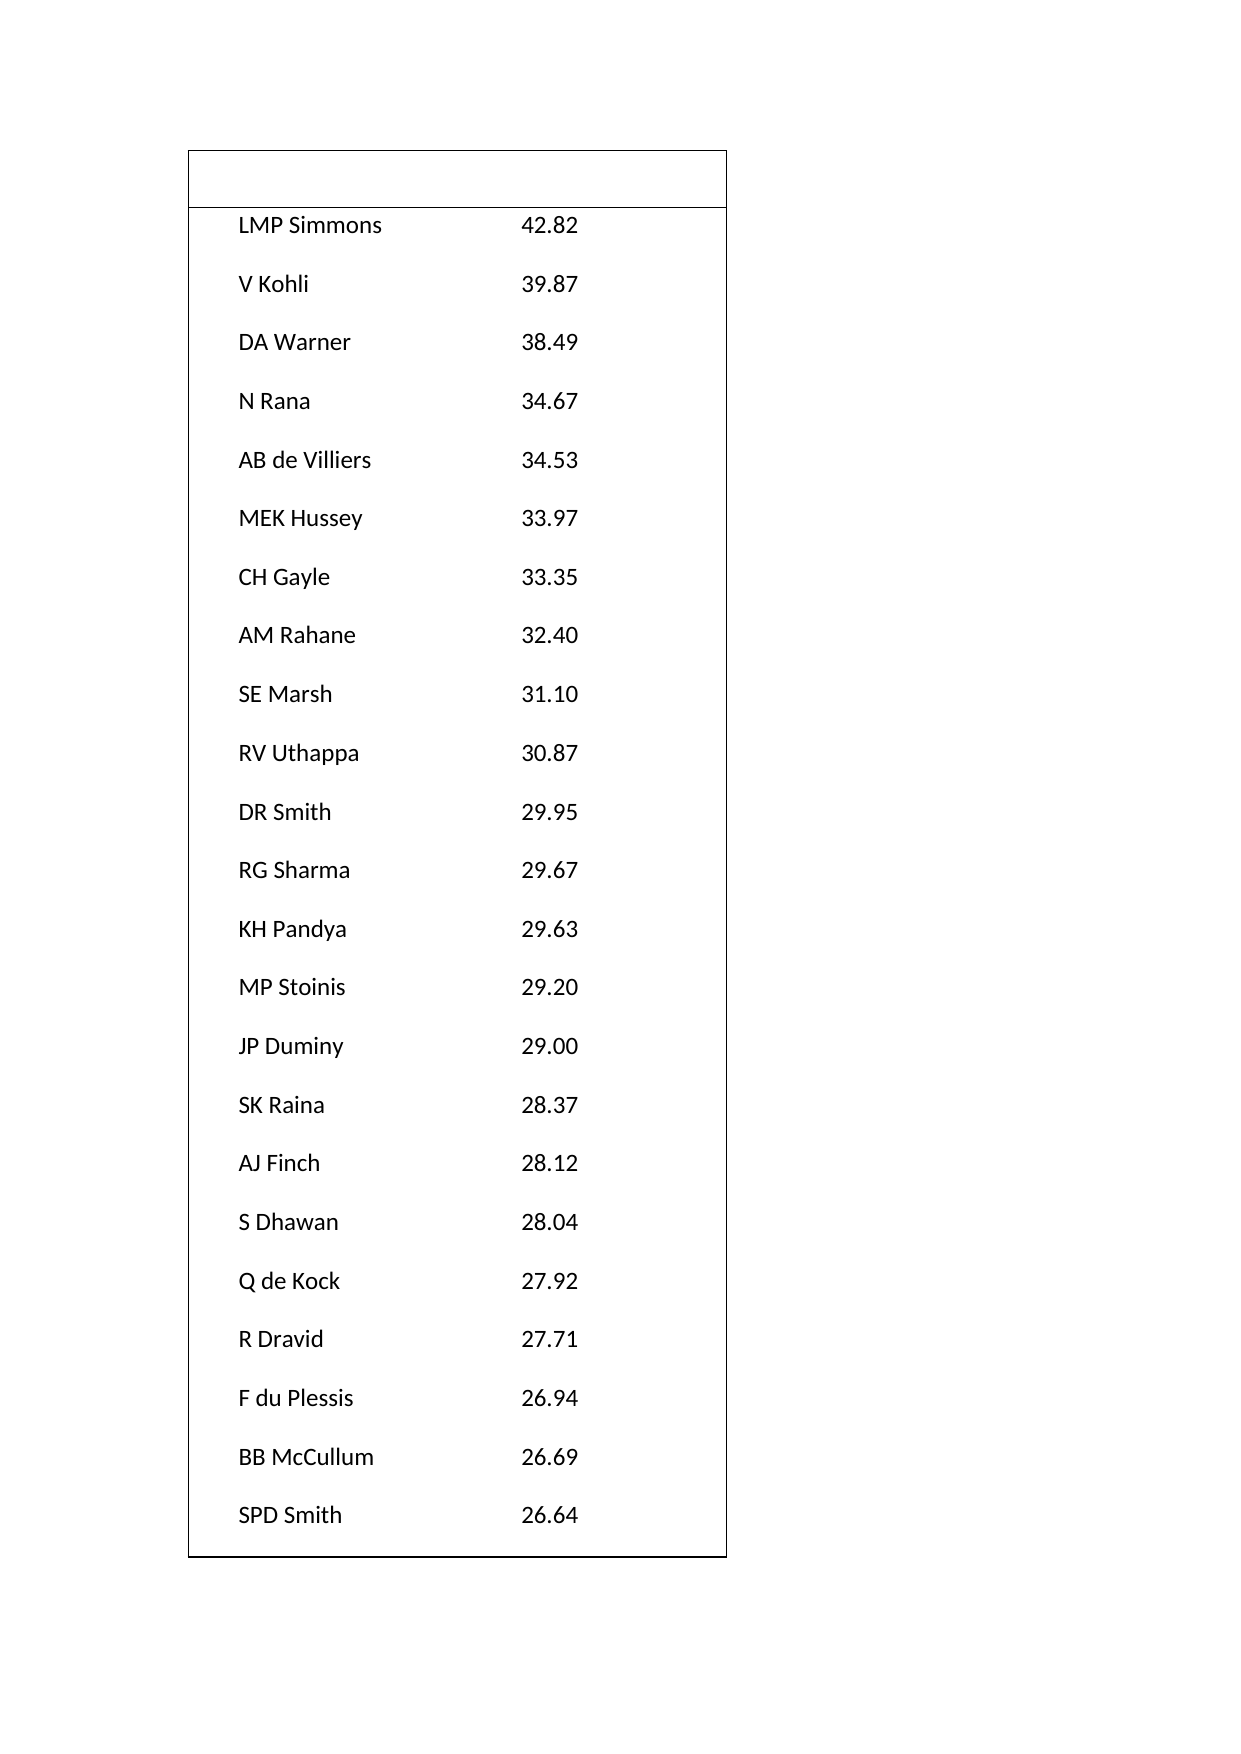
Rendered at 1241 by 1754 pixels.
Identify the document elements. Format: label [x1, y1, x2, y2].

table_header [189, 151, 726, 207]
table_cell [189, 208, 726, 1556]
